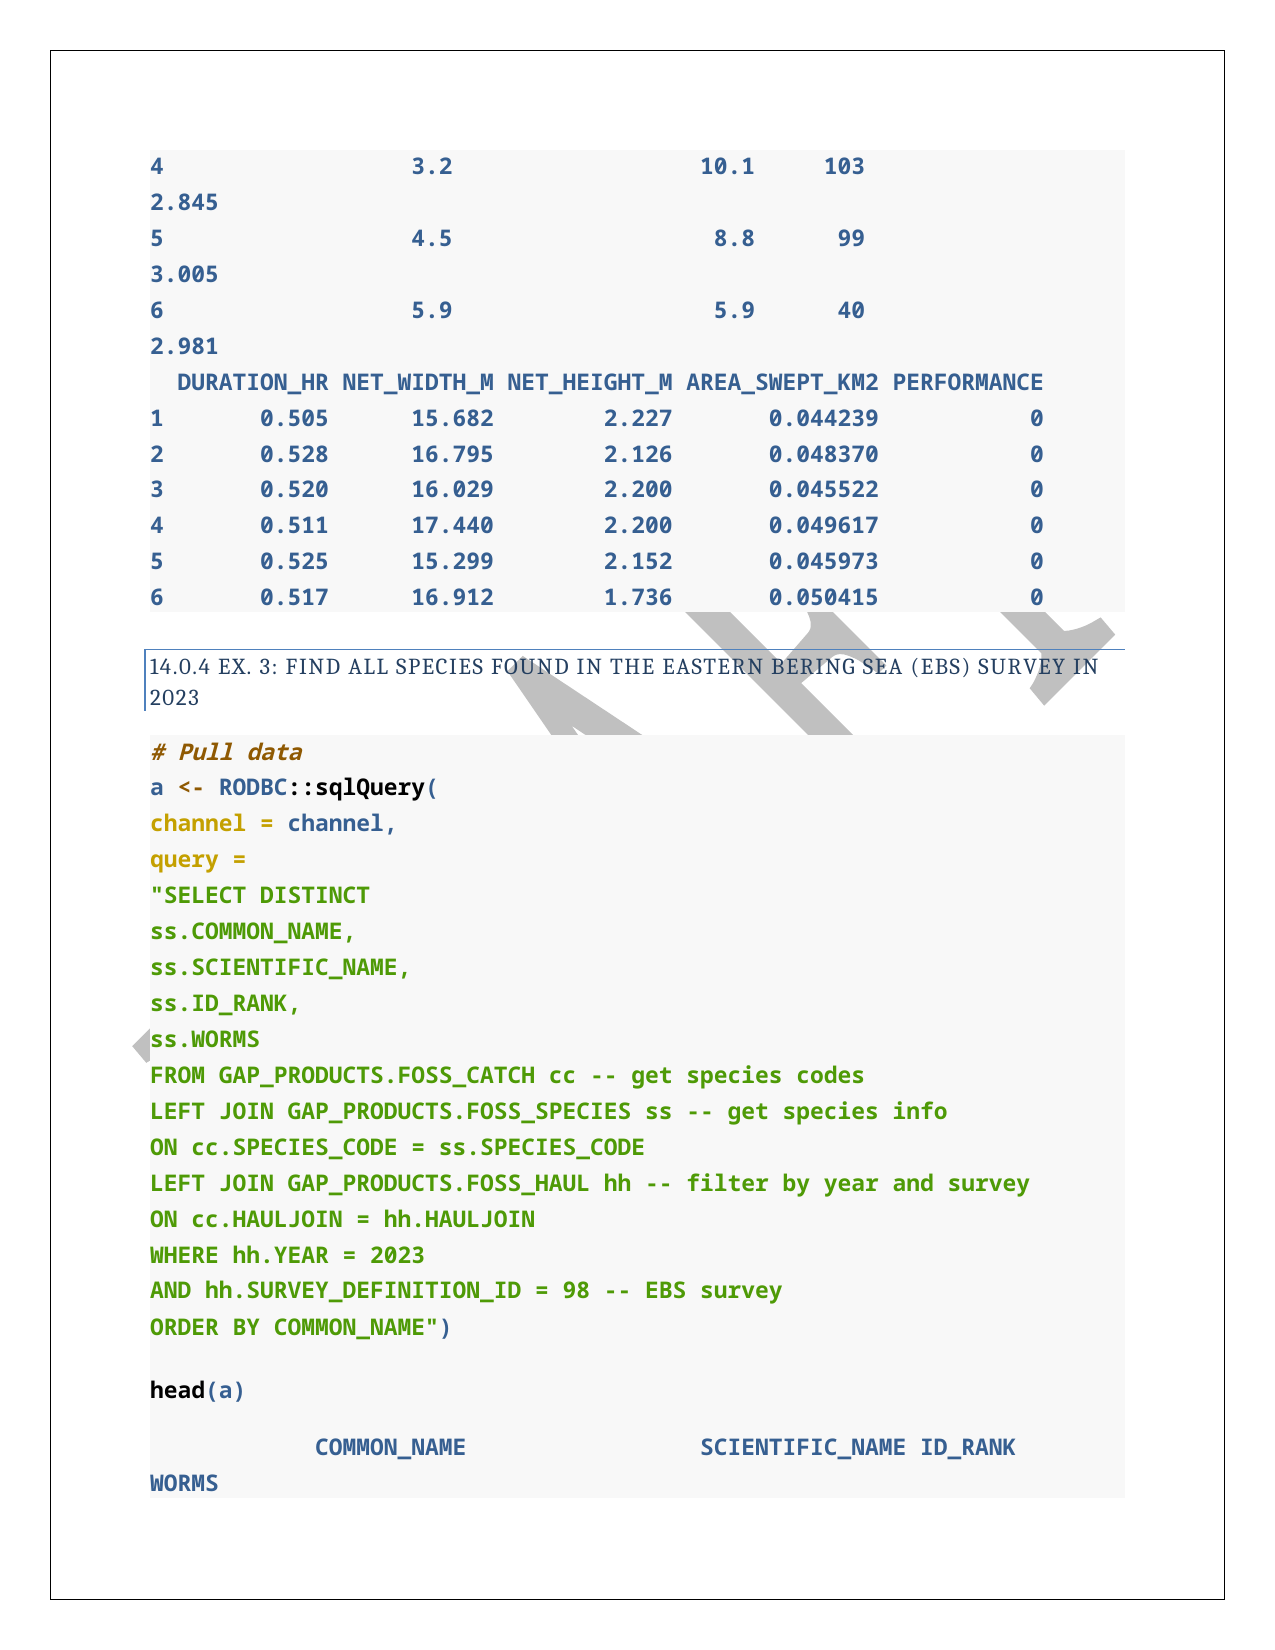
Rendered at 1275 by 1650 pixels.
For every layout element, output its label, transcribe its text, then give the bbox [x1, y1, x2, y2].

subtitle 14.0.4 Ex. 3: Find all species found in the eastern Bering Sea (EBS) survey in 2023 [146, 650, 1125, 711]
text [150, 1431, 1125, 1498]
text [150, 150, 1125, 612]
text # Pull data a <- RODBC::sqlQuery( channel = channel, query = "SELECT DISTINCT ss.COMMON_NAME, ss.SCIENTIFIC_NAME, ss.ID_RANK, ss.WORMS FROM GAP_PRODUCTS.FOSS_CATCH cc -- get species codes LEFT JOIN GAP_PRODUCTS.FOSS_SPECIES ss -- get species info ON cc.SPECIES_CODE = ss.SPECIES_CODE LEFT JOIN GAP_PRODUCTS.FOSS_HAUL hh -- filter by year and survey ON cc.HAULJOIN = hh.HAULJOIN WHERE hh.YEAR = 2023 AND hh.SURVEY_DEFINITION_ID = 98 -- EBS survey ORDER BY COMMON_NAME") head(a) [150, 735, 1125, 1405]
